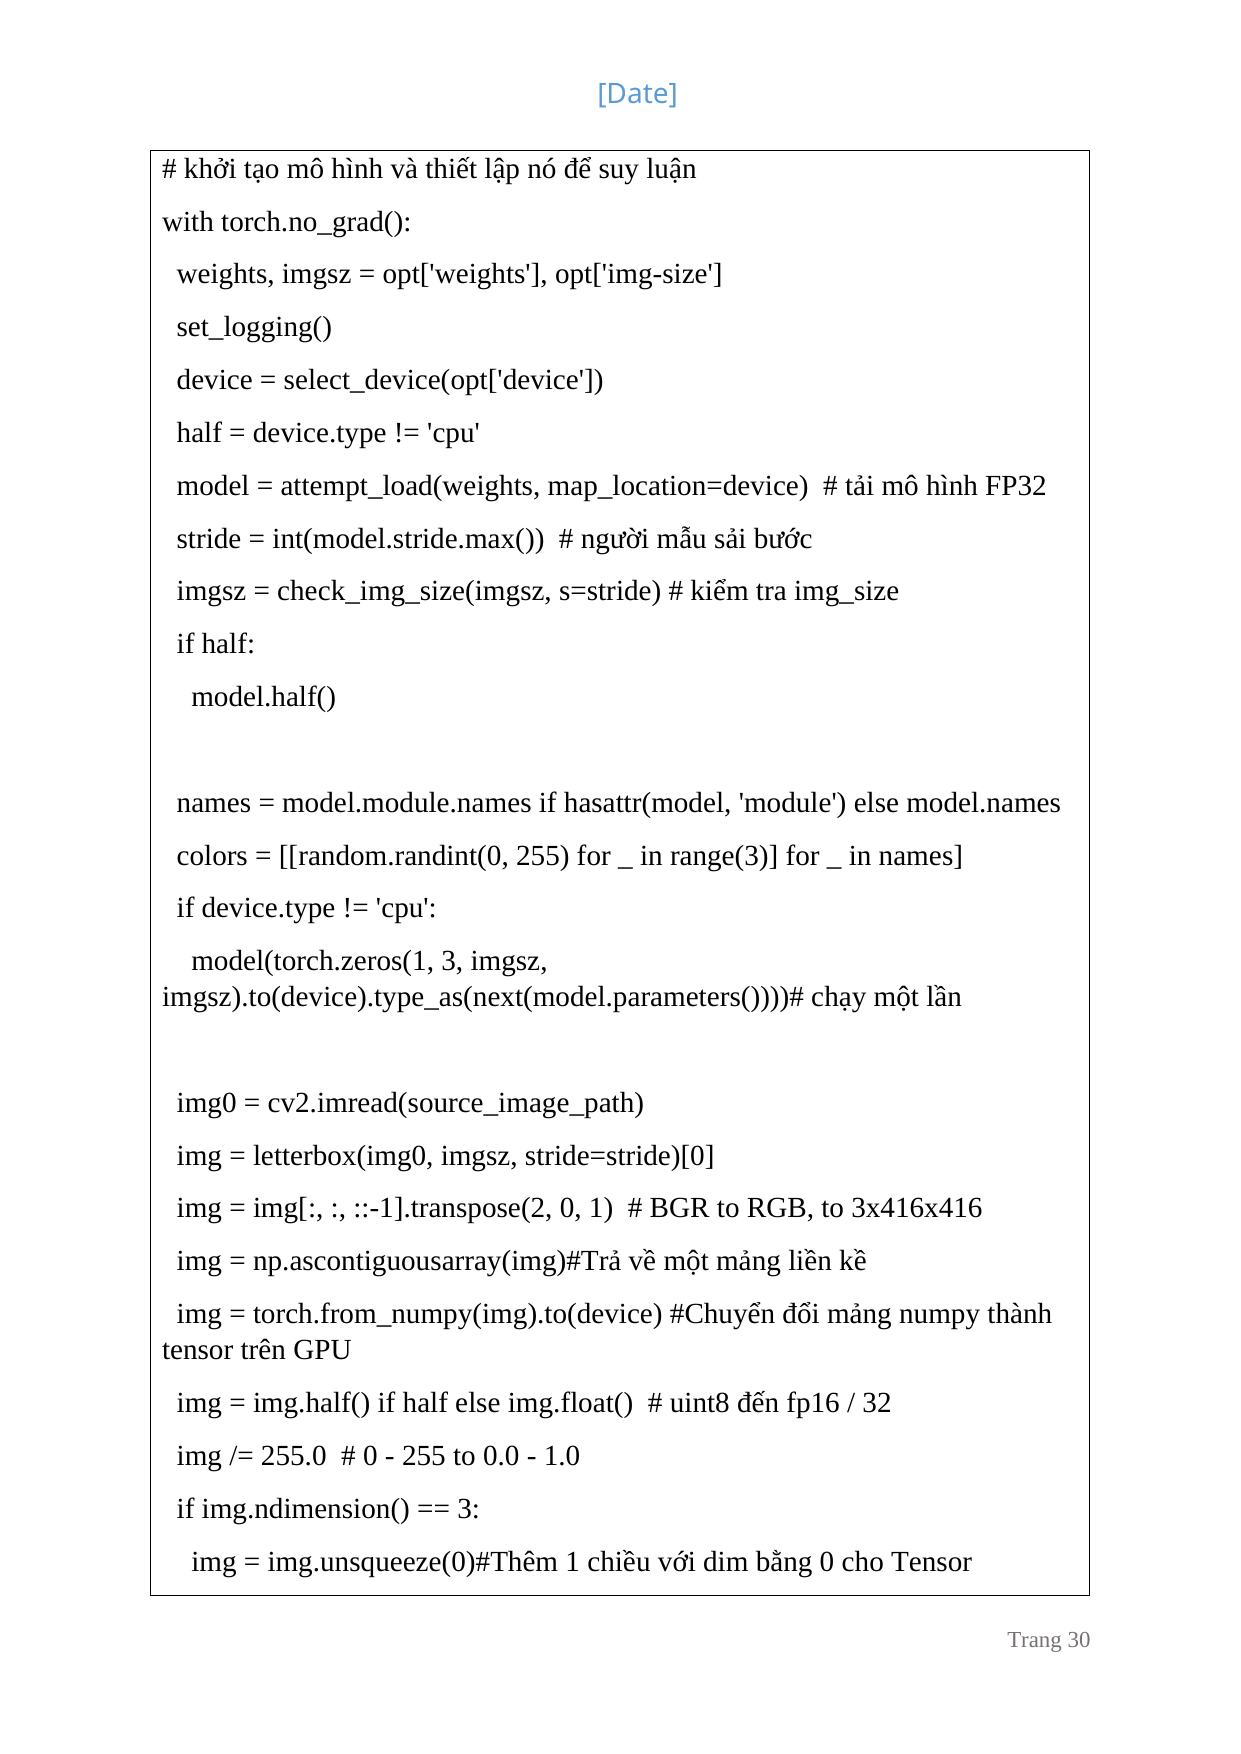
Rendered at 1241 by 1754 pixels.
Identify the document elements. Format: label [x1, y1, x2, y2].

table_header [151, 151, 1089, 1595]
